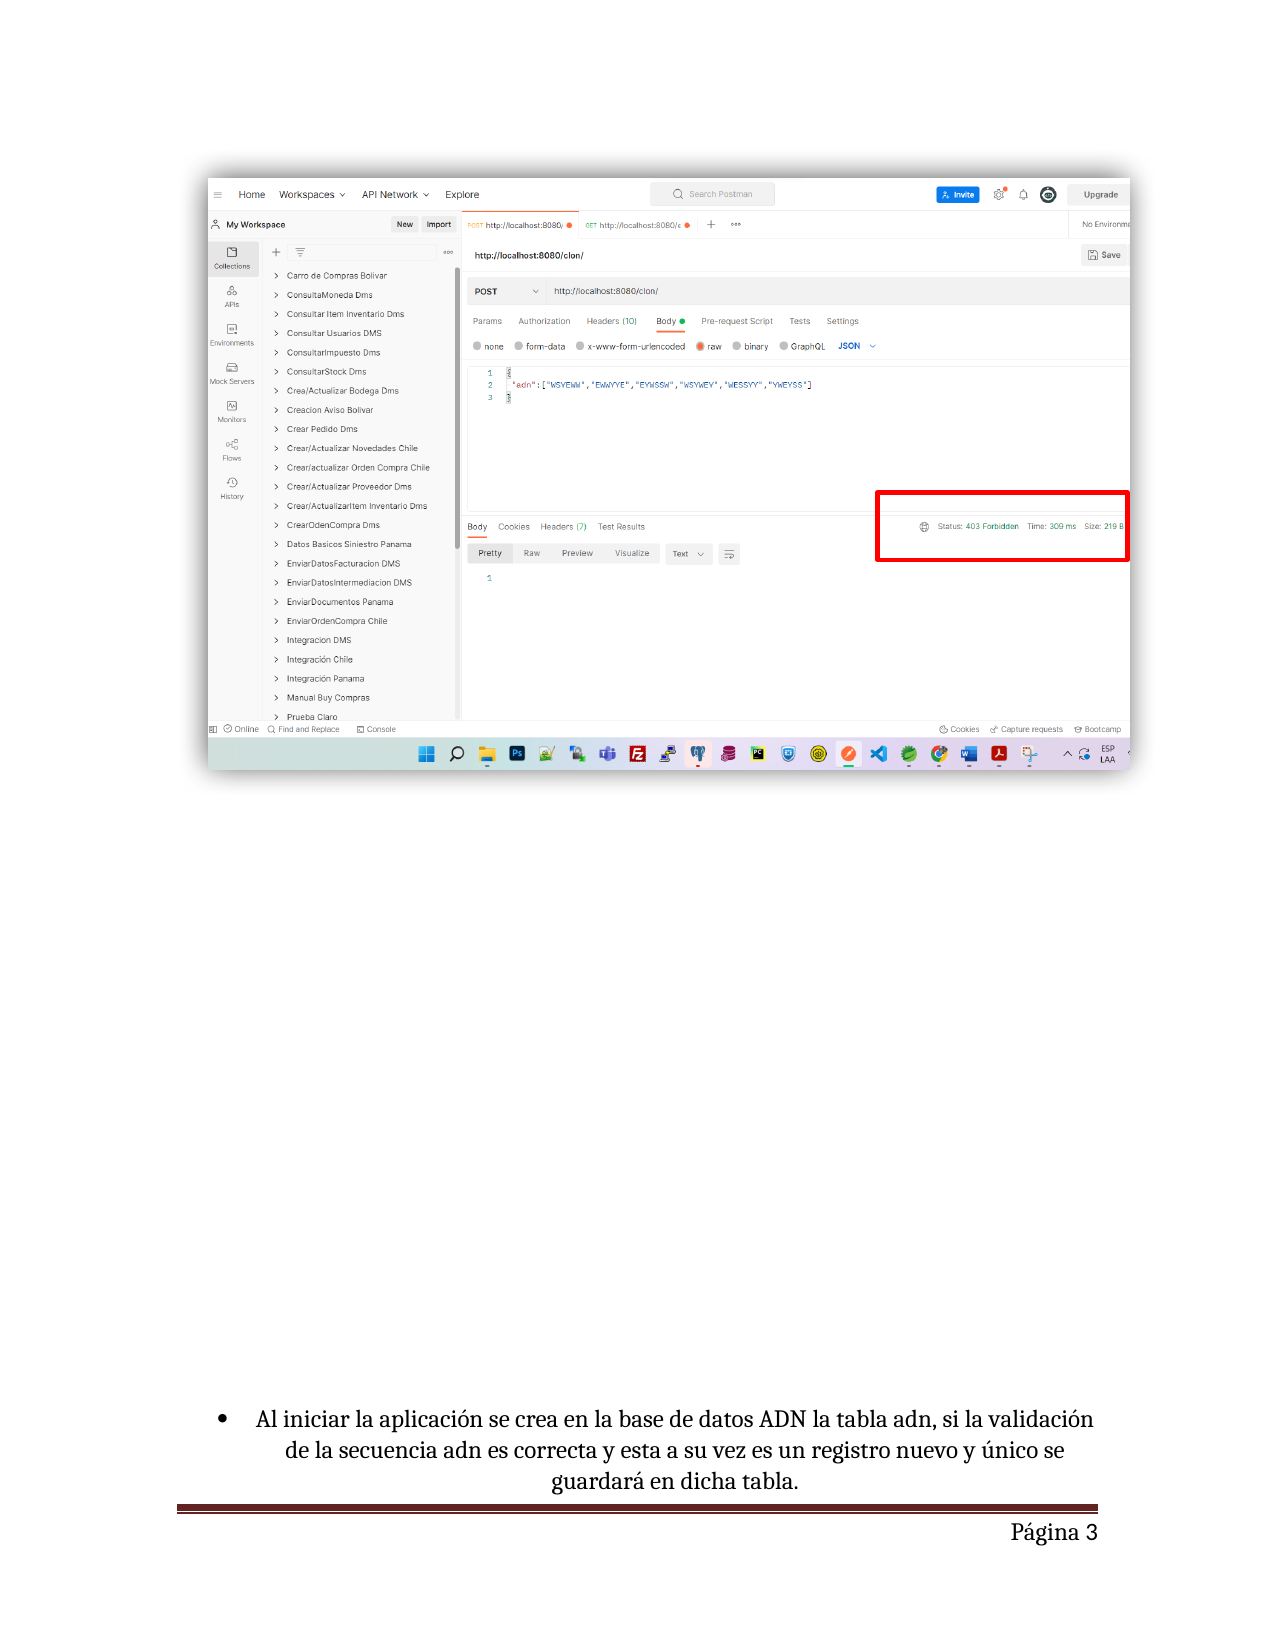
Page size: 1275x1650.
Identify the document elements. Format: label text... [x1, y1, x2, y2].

picture [208, 178, 1130, 770]
picture [880, 495, 1125, 558]
list Al iniciar la aplicación se crea en la base de datos ADN la tabla adn, si la validación de la secuencia adn es correcta y esta a su vez es un registro nuevo y único se guardará en dicha tabla. [215, 1404, 1098, 1495]
